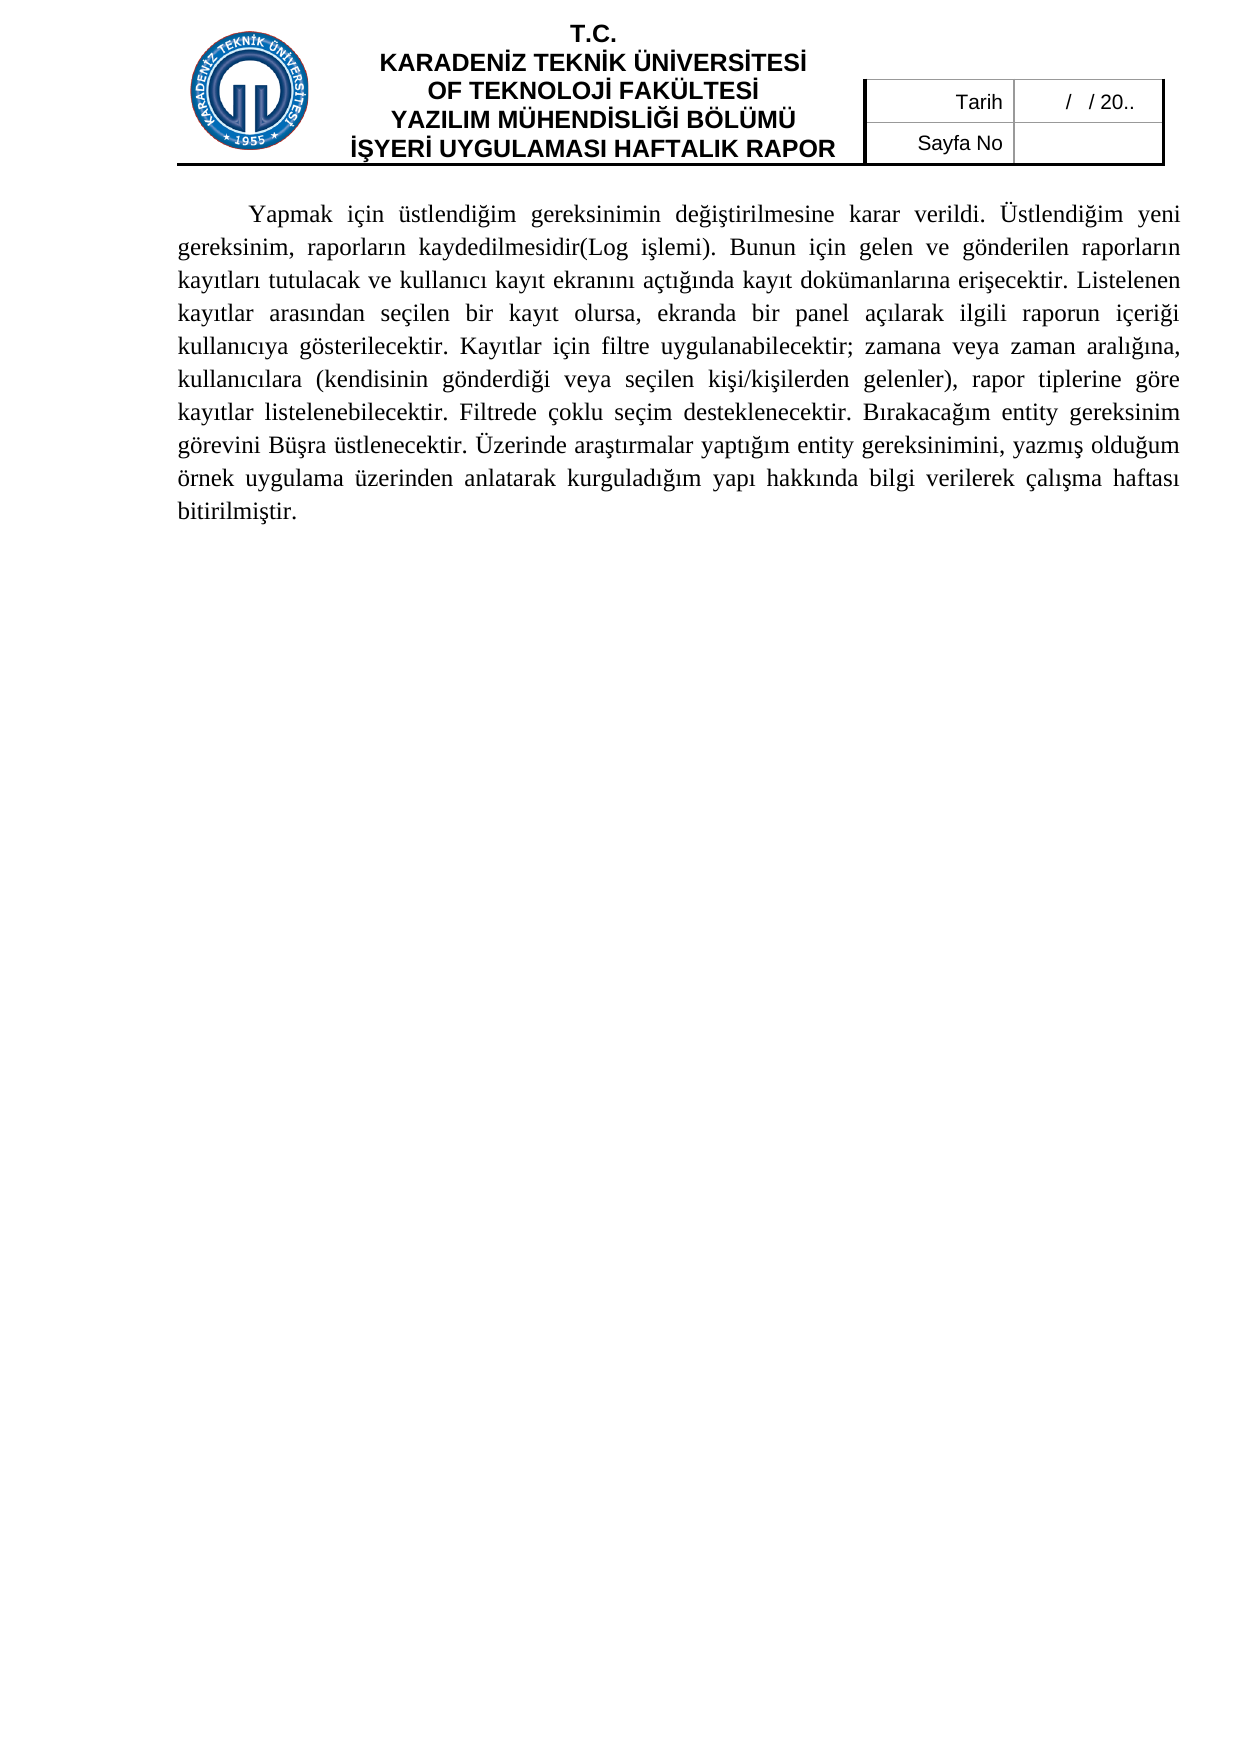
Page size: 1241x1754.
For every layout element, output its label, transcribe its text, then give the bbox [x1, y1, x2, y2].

table_cell / / 20.. [1015, 80, 1162, 121]
picture [190, 31, 309, 150]
table_header [177, 19, 322, 162]
text Yapmak için üstlendiğim gereksinimin değiştirilmesine karar verildi. Üstlendiğim yeni gereksinim, raporların kaydedilmesidir(Log işlemi). Bunun için gelen ve gönderilen raporların kayıtları tutulacak ve kullanıcı kayıt ekranını açtığında kayıt dokümanlarına erişecektir. Listelenen kayıtlar arasından seçilen bir kayıt olursa, ekranda bir panel açılarak ilgili raporun içeriği kullanıcıya gösterilecektir. Kayıtlar için filtre uygulanabilecektir; zamana veya zaman aralığına, kullanıcılara (kendisinin gönderdiği veya seçilen kişi/kişilerden gelenler), rapor tiplerine göre kayıtlar listelenebilecektir. Filtrede çoklu seçim desteklenecektir. Bırakacağım entity gereksinim görevini Büşra üstlenecektir. Üzerinde araştırmalar yaptığım entity gereksinimini, yazmış olduğum örnek uygulama üzerinden anlatarak kurguladığım yapı hakkında bilgi verilerek çalışma haftası bitirilmiştir. [177, 199, 1181, 524]
table_header T.C. KARADENİZ TEKNİK ÜNİVERSİTESİ OF TEKNOLOJİ FAKÜLTESİ YAZILIM MÜHENDİSLİĞİ BÖLÜMÜ İŞYERİ UYGULAMASI HAFTALIK RAPOR [322, 19, 865, 162]
table_cell Sayfa No [867, 123, 1013, 162]
table_cell Tarih [867, 80, 1013, 121]
table_cell [1015, 123, 1162, 162]
